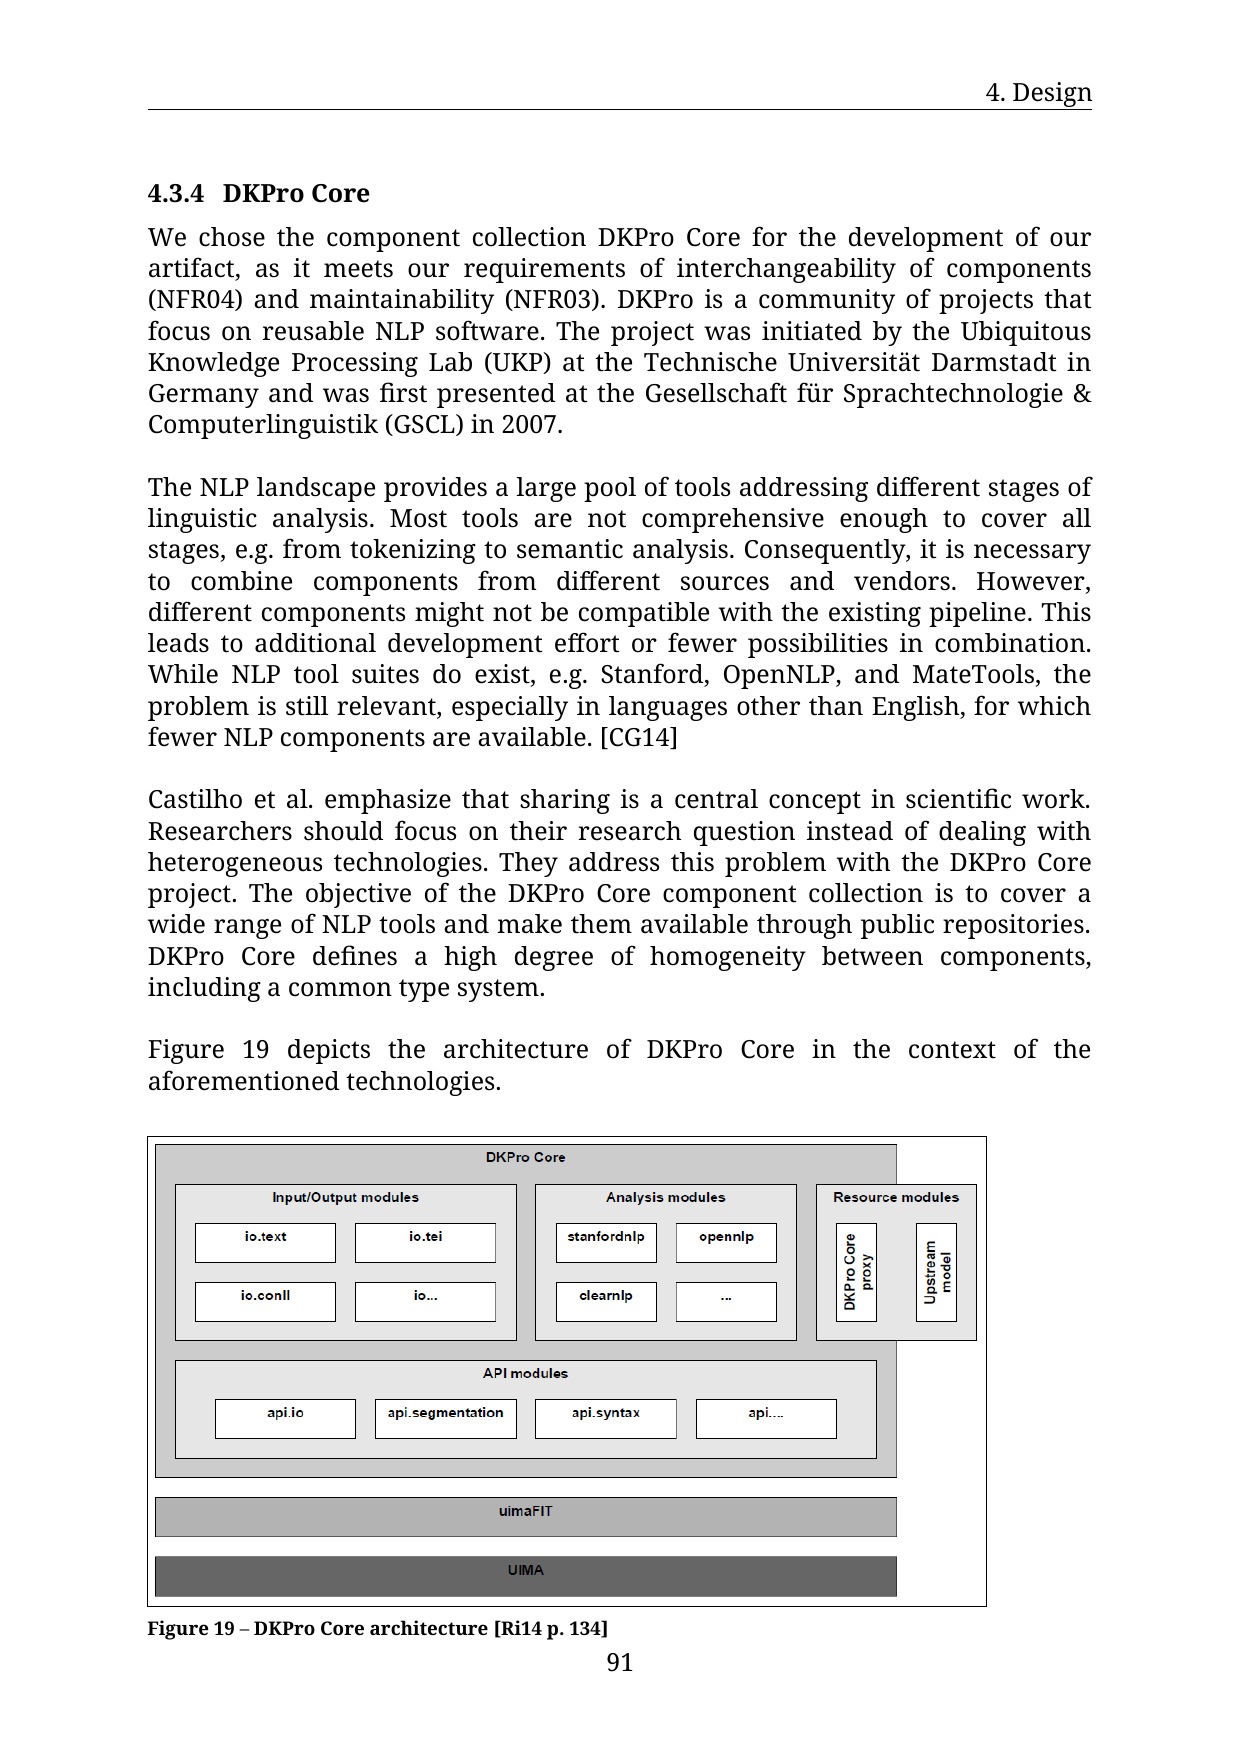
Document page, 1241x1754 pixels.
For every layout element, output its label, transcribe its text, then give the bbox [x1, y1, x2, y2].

picture [148, 1137, 986, 1606]
text The NLP landscape provides a large pool of tools addressing different stages of linguistic analysis. Most tools are not comprehensive enough to cover all stages, e.g. from tokenizing to semantic analysis. Consequently, it is necessary to combine components from different sources and vendors. However, different components might not be compatible with the existing pipeline. This leads to additional development effort or fewer possibilities in combination. While NLP tool suites do exist, e.g. Stanford, OpenNLP, and MateTools, the problem is still relevant, especially in languages other than English, for which fewer NLP components are available. [CG14] [148, 471, 1092, 752]
text Figure 19 depicts the architecture of DKPro Core in the context of the aforementioned technologies. [148, 1034, 1092, 1096]
subtitle DKPro Core [148, 177, 1092, 209]
text We chose the component collection DKPro Core for the development of our artifact, as it meets our requirements of interchangeability of components (NFR04) and maintainability (NFR03). DKPro is a community of projects that focus on reusable NLP software. The project was initiated by the Ubiquitous Knowledge Processing Lab (UKP) at the Technische Universität Darmstadt in Germany and was first presented at the Gesellschaft für Sprachtechnologie & Computerlinguistik (GSCL) in 2007. [148, 221, 1092, 440]
text Castilho et al. emphasize that sharing is a central concept in scientific work. Researchers should focus on their research question instead of dealing with heterogeneous technologies. They address this problem with the DKPro Core project. The objective of the DKPro Core component collection is to cover a wide range of NLP tools and make them available through public repositories. DKPro Core defines a high degree of homogeneity between components, including a common type system. [148, 784, 1092, 1002]
